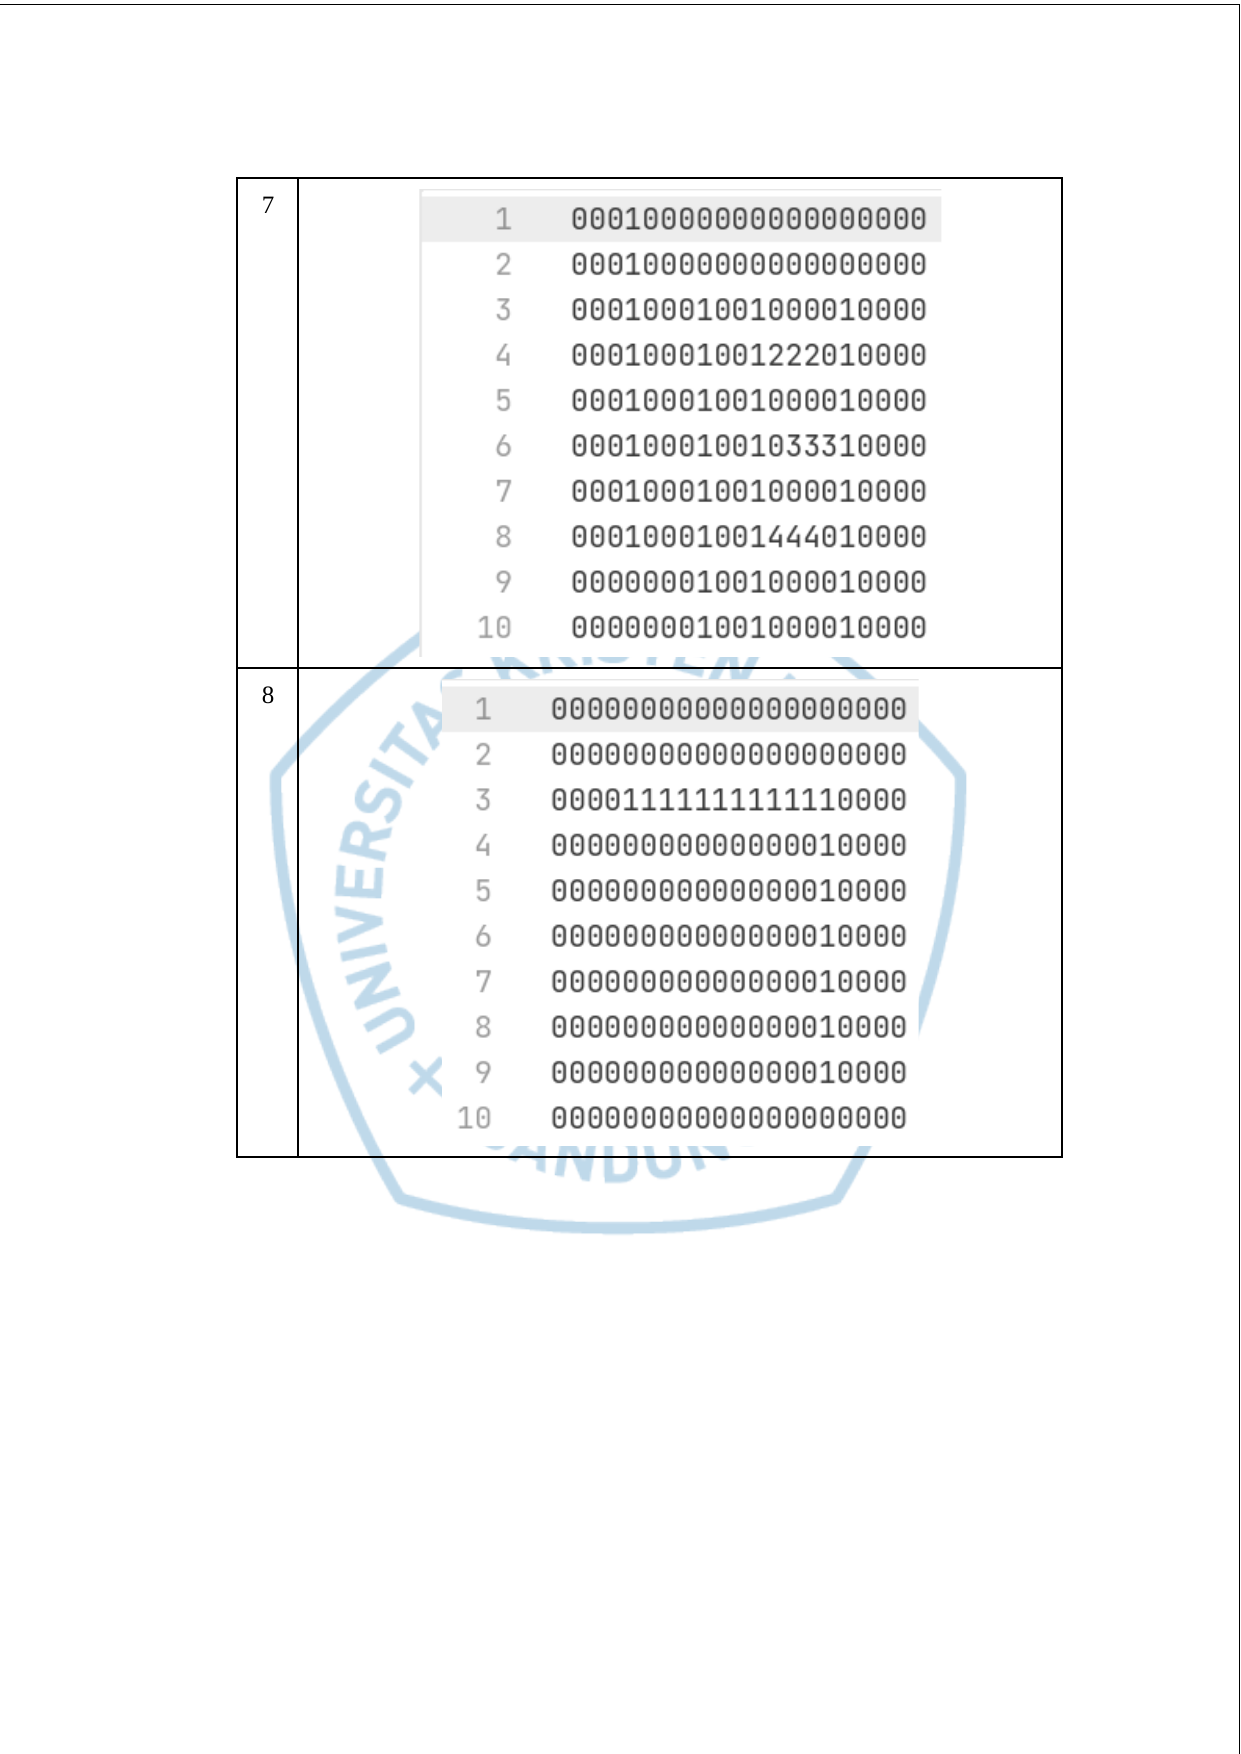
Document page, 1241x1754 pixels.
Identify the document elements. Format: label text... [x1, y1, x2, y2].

table_cell 8 [238, 669, 297, 1156]
table_cell [299, 179, 1061, 667]
table_cell [299, 669, 1061, 1156]
table_cell 7 [238, 179, 297, 667]
picture [0, 5, 1239, 1754]
